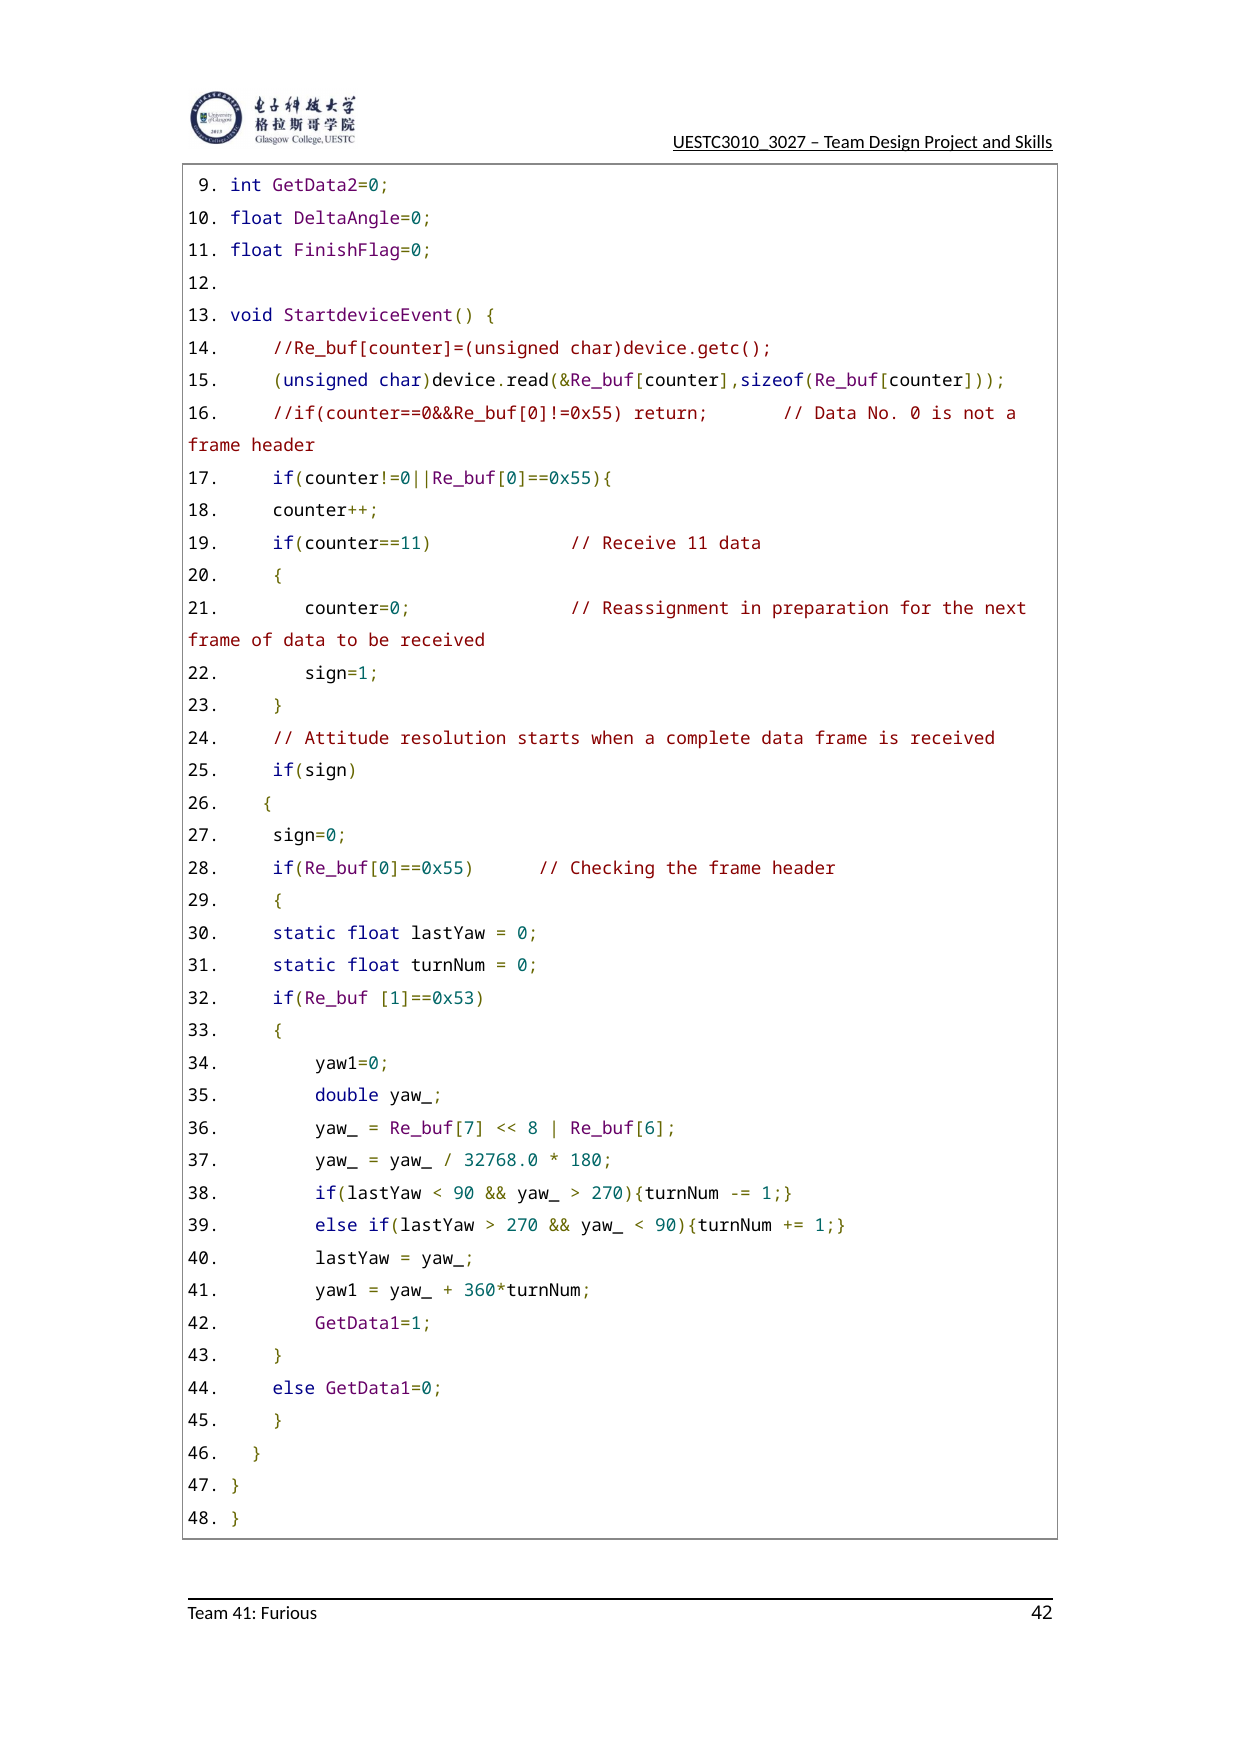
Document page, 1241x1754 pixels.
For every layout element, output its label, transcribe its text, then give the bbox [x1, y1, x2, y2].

text 41. yaw1 = yaw_ + 360*turnNum; [187, 1274, 1053, 1306]
text 15. (unsigned char)device.read(&Re_buf[counter],sizeof(Re_buf[counter])); [187, 364, 1053, 396]
text 33. { [187, 1014, 1053, 1046]
text 36. yaw_ = Re_buf[7] << 8 | Re_buf[6]; [187, 1111, 1053, 1144]
text 29. { [187, 884, 1053, 916]
text 35. double yaw_; [187, 1079, 1053, 1111]
text 17. if(counter!=0||Re_buf[0]==0x55){ [187, 461, 1053, 494]
text 27. sign=0; [187, 819, 1053, 851]
text 20. { [187, 559, 1053, 591]
text 23. } [187, 689, 1053, 721]
text 39. else if(lastYaw > 270 && yaw_ < 90){turnNum += 1;} [187, 1209, 1053, 1241]
text 40. lastYaw = yaw_; [187, 1241, 1053, 1274]
text 31. static float turnNum = 0; [187, 949, 1053, 981]
text 32. if(Re_buf [1]==0x53) [187, 981, 1053, 1014]
text 21. counter=0; // Reassignment in preparation for the next frame of data to be received [187, 591, 1053, 656]
text 16. //if(counter==0&&Re_buf[0]!=0x55) return; // Data No. 0 is not a frame header [187, 396, 1053, 461]
text 34. yaw1=0; [187, 1046, 1053, 1079]
text 12. [187, 266, 1053, 299]
text 10. float DeltaAngle=0; [187, 201, 1053, 234]
text 30. static float lastYaw = 0; [187, 916, 1053, 949]
text 37. yaw_ = yaw_ / 32768.0 * 180; [187, 1144, 1053, 1176]
text 43. } [187, 1339, 1053, 1371]
text 26. { [187, 786, 1053, 819]
text 42. GetData1=1; [187, 1306, 1053, 1339]
text 48. } [183, 1496, 1057, 1538]
text 14. //Re_buf[counter]=(unsigned char)device.getc(); [187, 331, 1053, 364]
text 47. } [187, 1469, 1053, 1496]
text 24. // Attitude resolution starts when a complete data frame is received [187, 721, 1053, 754]
text 13. void StartdeviceEvent() { [187, 299, 1053, 331]
text 45. } [187, 1404, 1053, 1436]
text 46. } [187, 1436, 1053, 1469]
text 9. int GetData2=0; [183, 165, 1057, 201]
picture [187, 88, 358, 149]
text 38. if(lastYaw < 90 && yaw_ > 270){turnNum -= 1;} [187, 1176, 1053, 1209]
text 19. if(counter==11) // Receive 11 data [187, 526, 1053, 559]
text 25. if(sign) [187, 754, 1053, 786]
text 18. counter++; [187, 494, 1053, 526]
text 44. else GetData1=0; [187, 1371, 1053, 1404]
text 22. sign=1; [187, 656, 1053, 689]
text 28. if(Re_buf[0]==0x55) // Checking the frame header [187, 851, 1053, 884]
text 11. float FinishFlag=0; [187, 234, 1053, 266]
